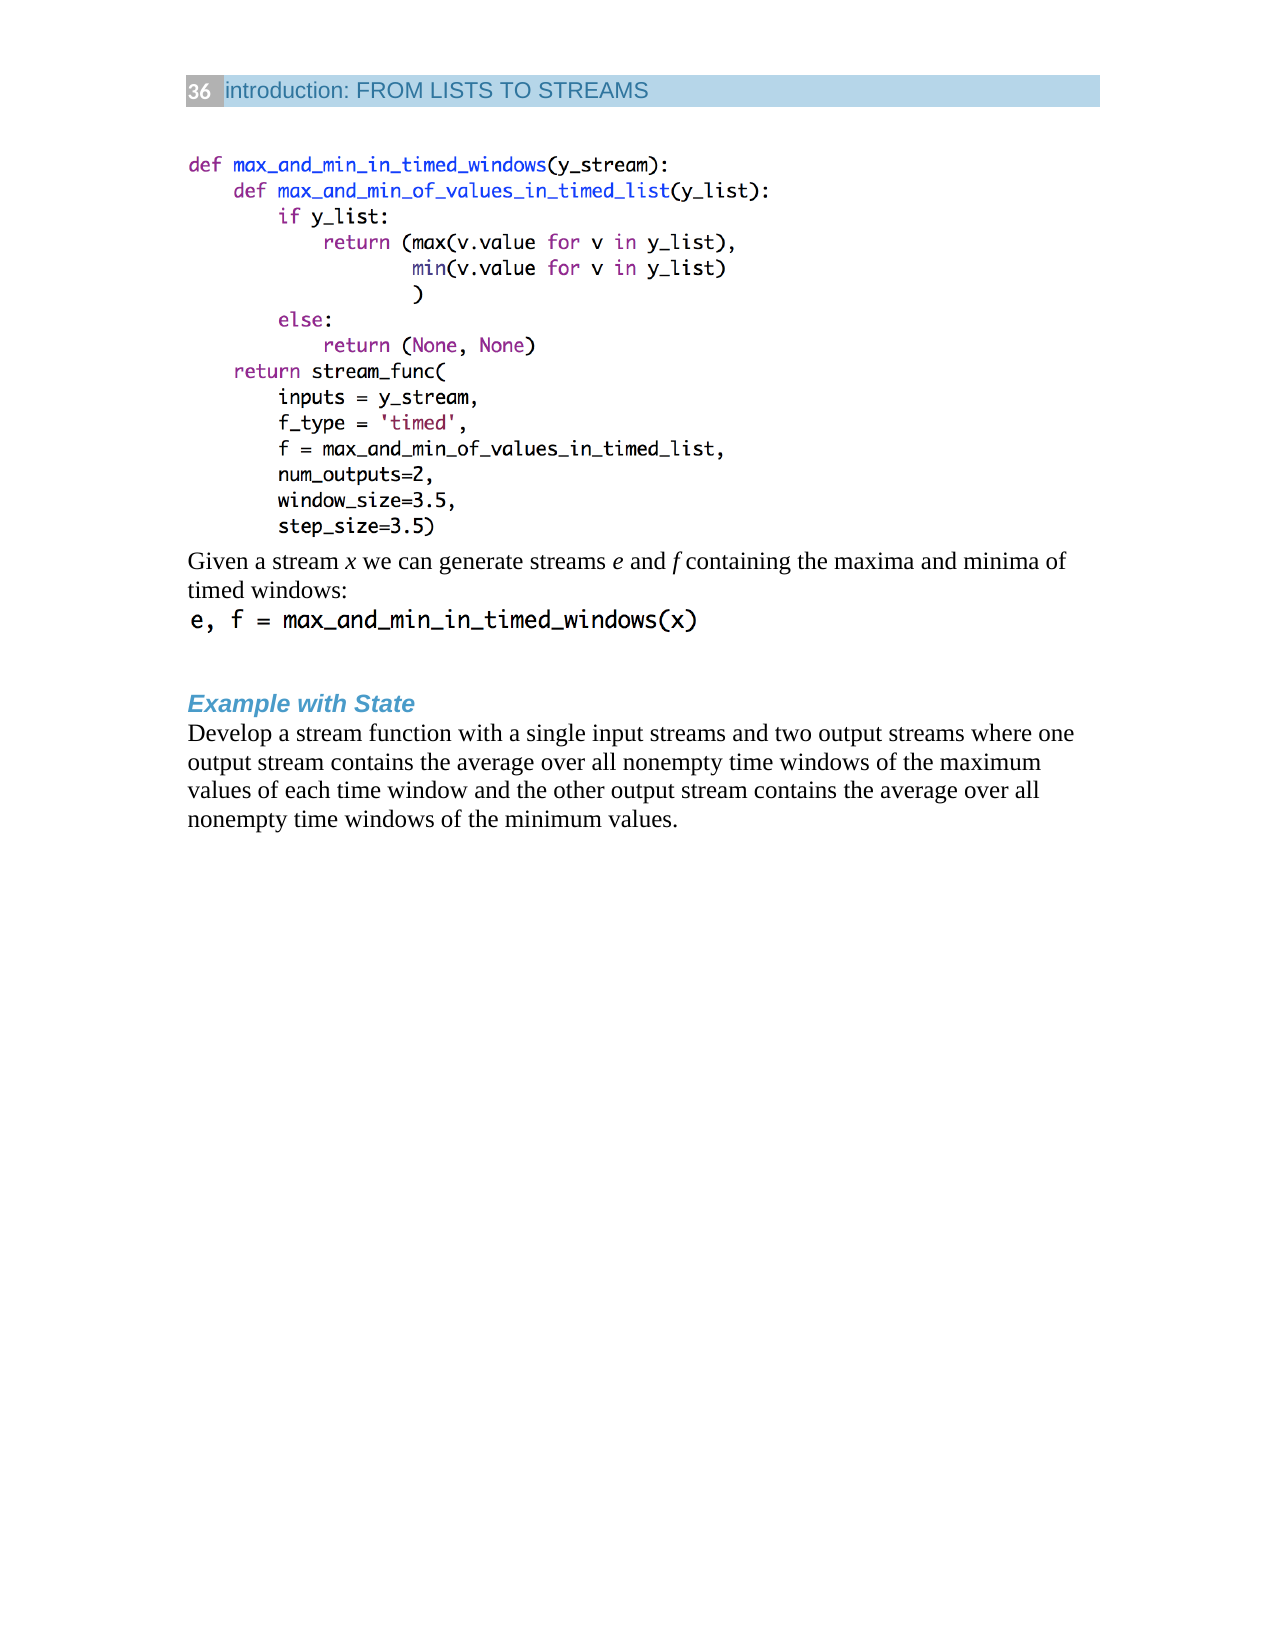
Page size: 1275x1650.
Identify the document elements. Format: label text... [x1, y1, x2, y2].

text Develop a stream function with a single input streams and two output streams where one output stream contains the average over all nonempty time windows of the maximum values of each time window and the other output stream contains the average over all nonempty time windows of the minimum values. [187, 718, 1087, 833]
subtitle Example with State [187, 689, 1087, 718]
picture [187, 603, 712, 640]
picture [187, 150, 822, 546]
